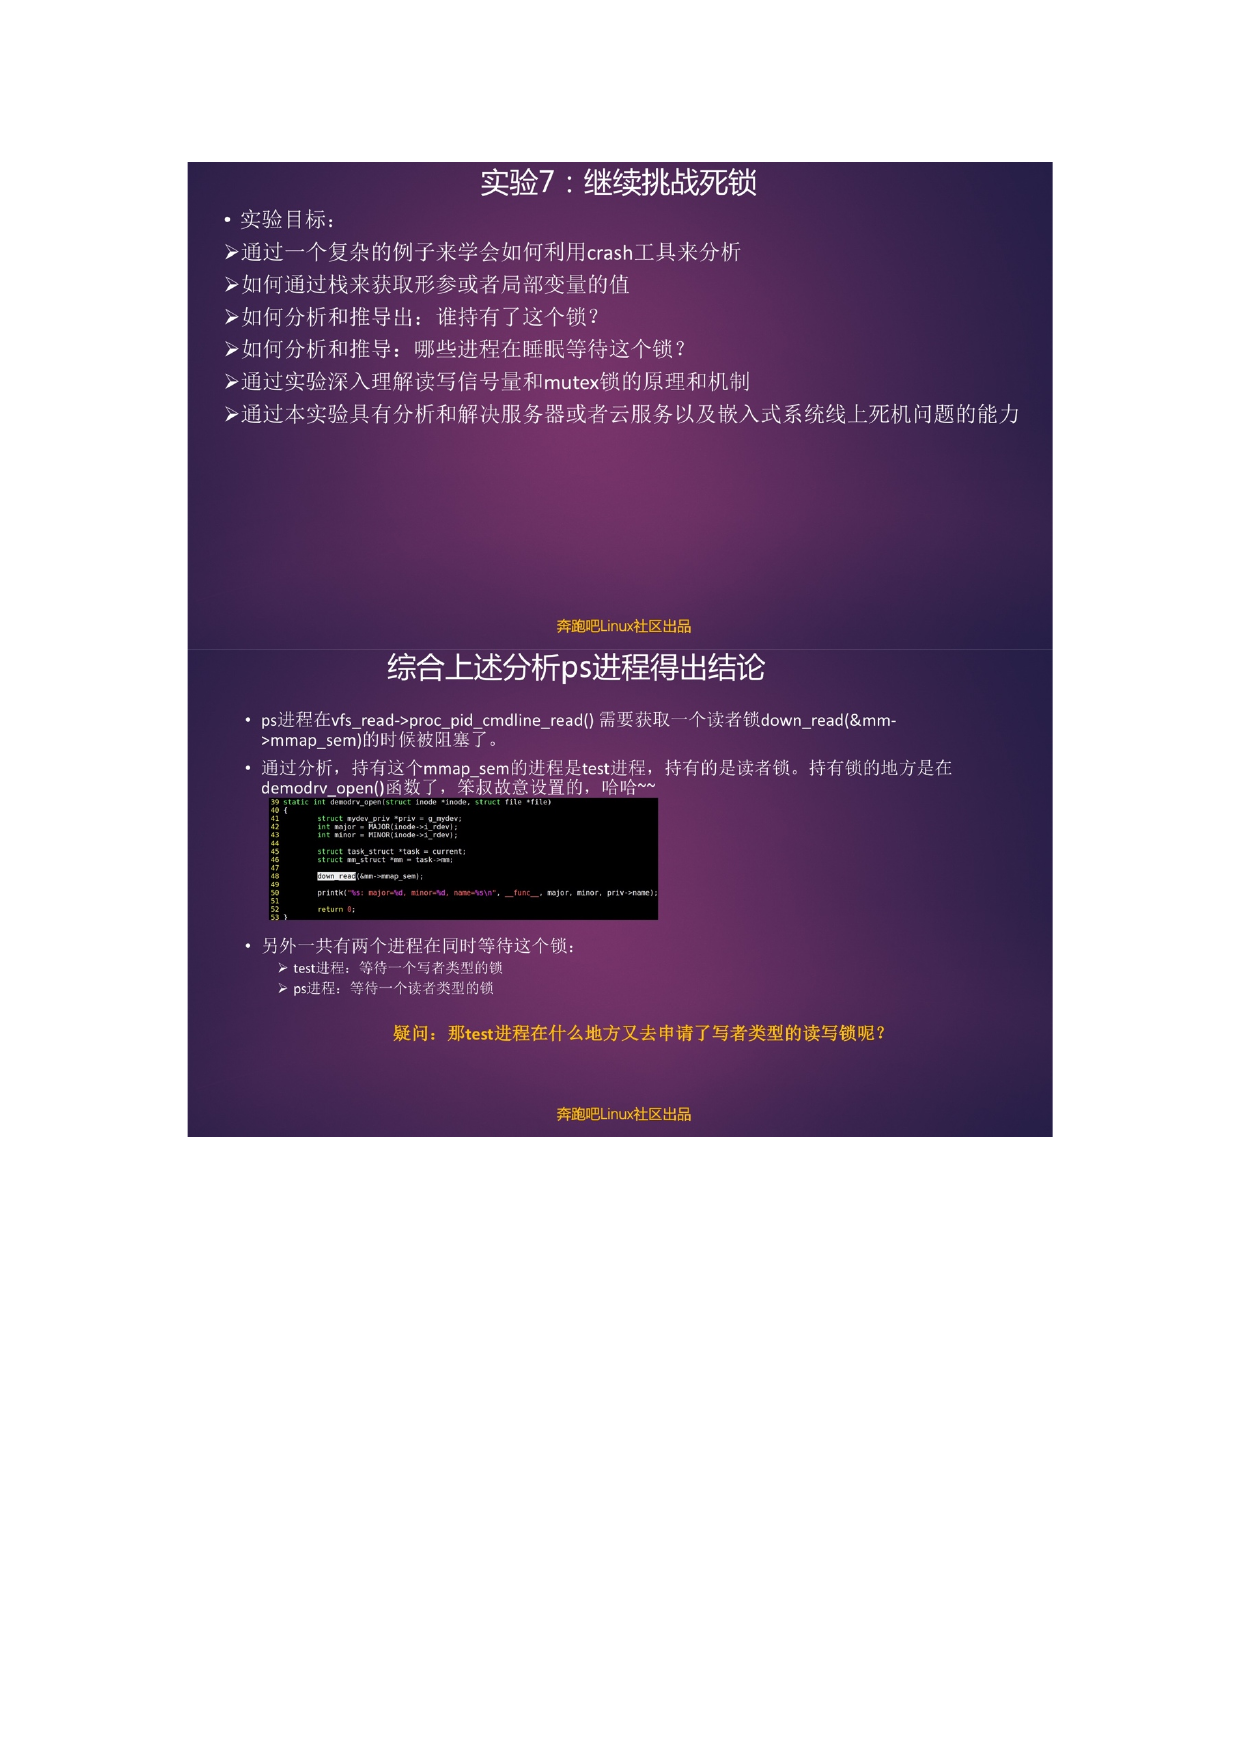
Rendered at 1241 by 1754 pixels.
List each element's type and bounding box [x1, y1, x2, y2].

picture [187, 162, 1053, 1137]
